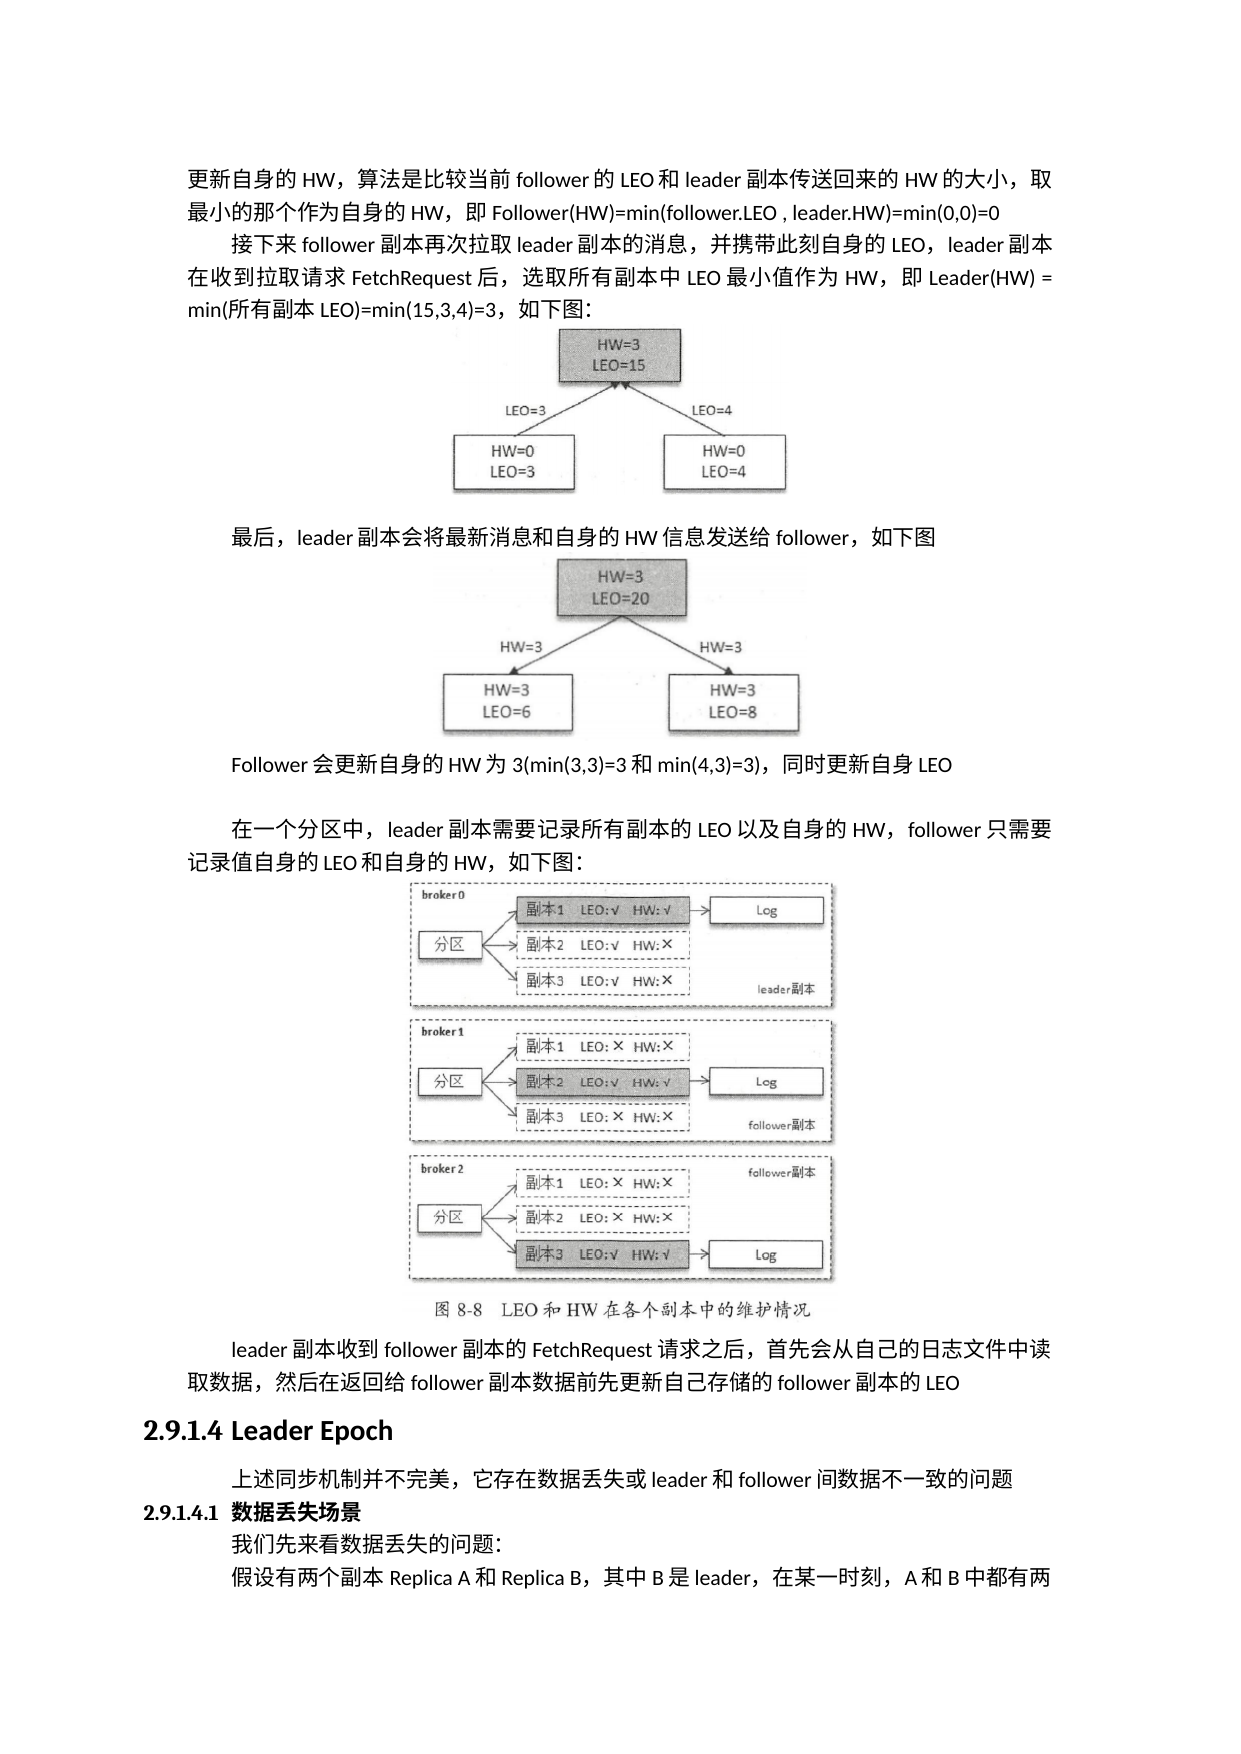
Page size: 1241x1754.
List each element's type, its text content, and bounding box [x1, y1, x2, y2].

picture [402, 877, 839, 1323]
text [187, 1559, 1053, 1592]
text 最后，leader副本会将最新消息和自身的HW信息发送给follower，如下图 [187, 519, 1053, 552]
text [187, 162, 1053, 227]
text Leader Epoch [143, 1397, 1053, 1462]
text 上述同步机制并不完美，它存在数据丢失或leader和follower间数据不一致的问题 [231, 1462, 1053, 1494]
text Follower会更新自身的HW为3(min(3,3)=3和min(4,3)=3)，同时更新自身LEO [187, 747, 1053, 779]
picture [451, 324, 789, 495]
text 数据丢失场景 [143, 1494, 1053, 1527]
text 在一个分区中，leader副本需要记录所有副本的LEO以及自身的HW，follower只需要记录值自身的LEO和自身的HW，如下图： [187, 812, 1053, 877]
text 我们先来看数据丢失的问题： [187, 1527, 1053, 1559]
picture [433, 552, 808, 741]
text leader副本收到follower副本的FetchRequest 请求之后，首先会从自己的日志文件中读取数据，然后在返回给follower副本数据前先更新自己存储的 follower 副本的LEO [187, 1332, 1053, 1397]
text 接下来follower副本再次拉取leader副本的消息，并携带此刻自身的LEO，leader副本在收到拉取请求FetchRequest后，选取所有副本中LEO最小值作为HW，即Leader(HW) = min(所有副本LEO)=min(15,3,4)=3，如下图： [187, 227, 1053, 324]
